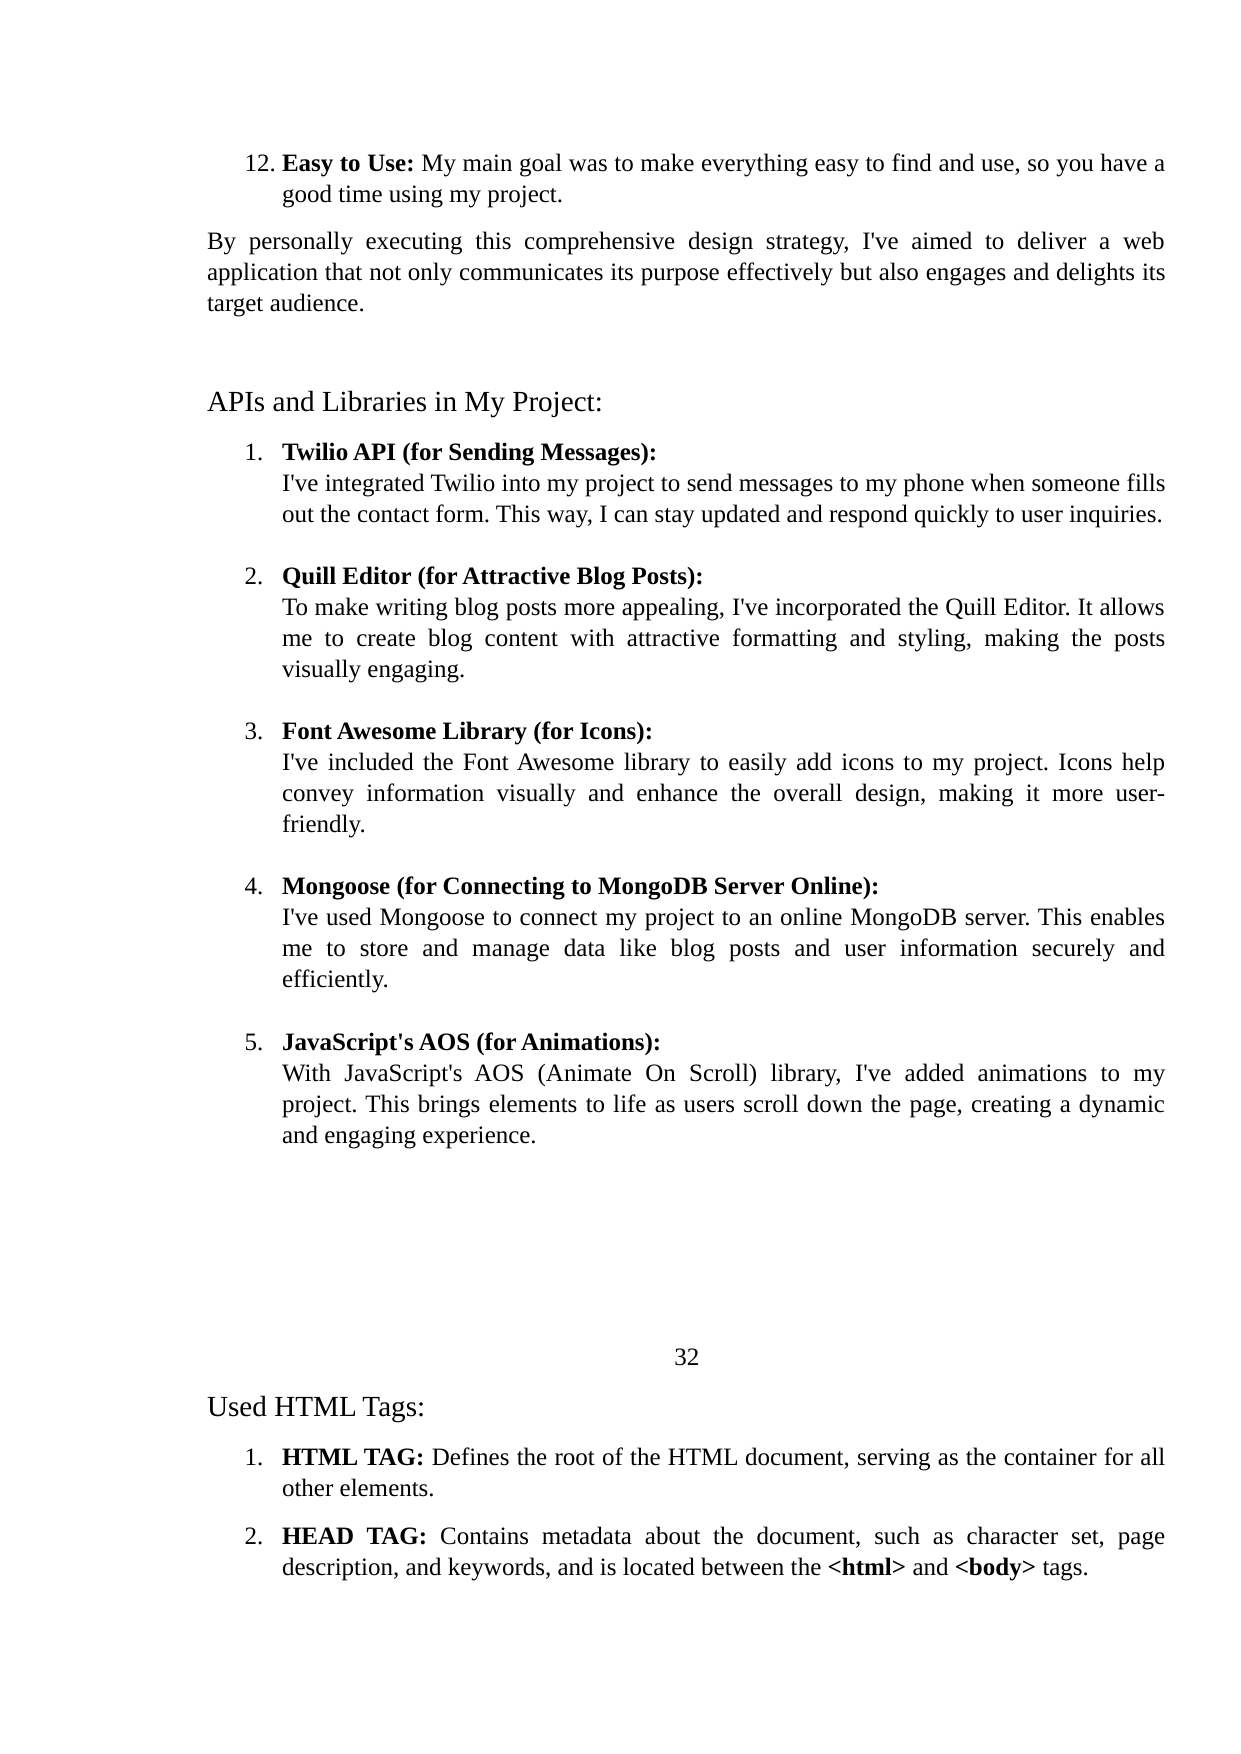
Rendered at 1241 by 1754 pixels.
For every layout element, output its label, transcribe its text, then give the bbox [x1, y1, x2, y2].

list JavaScript's AOS (for Animations): [244, 1027, 1166, 1055]
list HEAD TAG: Contains metadata about the document, such as character set, page description, and keywords, and is located between the <html> and <body> tags. [244, 1521, 1166, 1581]
list Easy to Use: My main goal was to make everything easy to find and use, so you have a good time using my project. [244, 148, 1166, 207]
text To make writing blog posts more appealing, I've incorporated the Quill Editor. It allows me to create blog content with attractive formatting and styling, making the posts visually engaging. [282, 592, 1166, 683]
list Quill Editor (for Attractive Blog Posts): [244, 561, 1166, 590]
text I've included the Font Awesome library to easily add icons to my project. Icons help convey information visually and enhance the overall design, making it more user-friendly. [282, 747, 1166, 838]
text By personally executing this comprehensive design strategy, I've aimed to deliver a web application that not only communicates its purpose effectively but also engages and delights its target audience. [207, 226, 1166, 317]
list Twilio API (for Sending Messages): [244, 437, 1166, 466]
text Used HTML Tags: [207, 1389, 1166, 1423]
list HTML TAG: Defines the root of the HTML document, serving as the container for all other elements. [244, 1442, 1166, 1502]
text APIs and Libraries in My Project: [207, 384, 1166, 417]
text I've used Mongoose to connect my project to an online MongoDB server. This enables me to store and manage data like blog posts and user information securely and efficiently. [282, 902, 1166, 993]
text I've integrated Twilio into my project to send messages to my phone when someone fills out the contact form. This way, I can stay updated and respond quickly to user inquiries. [282, 468, 1166, 528]
text With JavaScript's AOS (Animate On Scroll) library, I've added animations to my project. This brings elements to life as users scroll down the page, creating a dynamic and engaging experience. [282, 1058, 1166, 1148]
list Font Awesome Library (for Icons): [244, 716, 1166, 745]
list Mongoose (for Connecting to MongoDB Server Online): [244, 871, 1166, 900]
text 32 [207, 1342, 1166, 1370]
